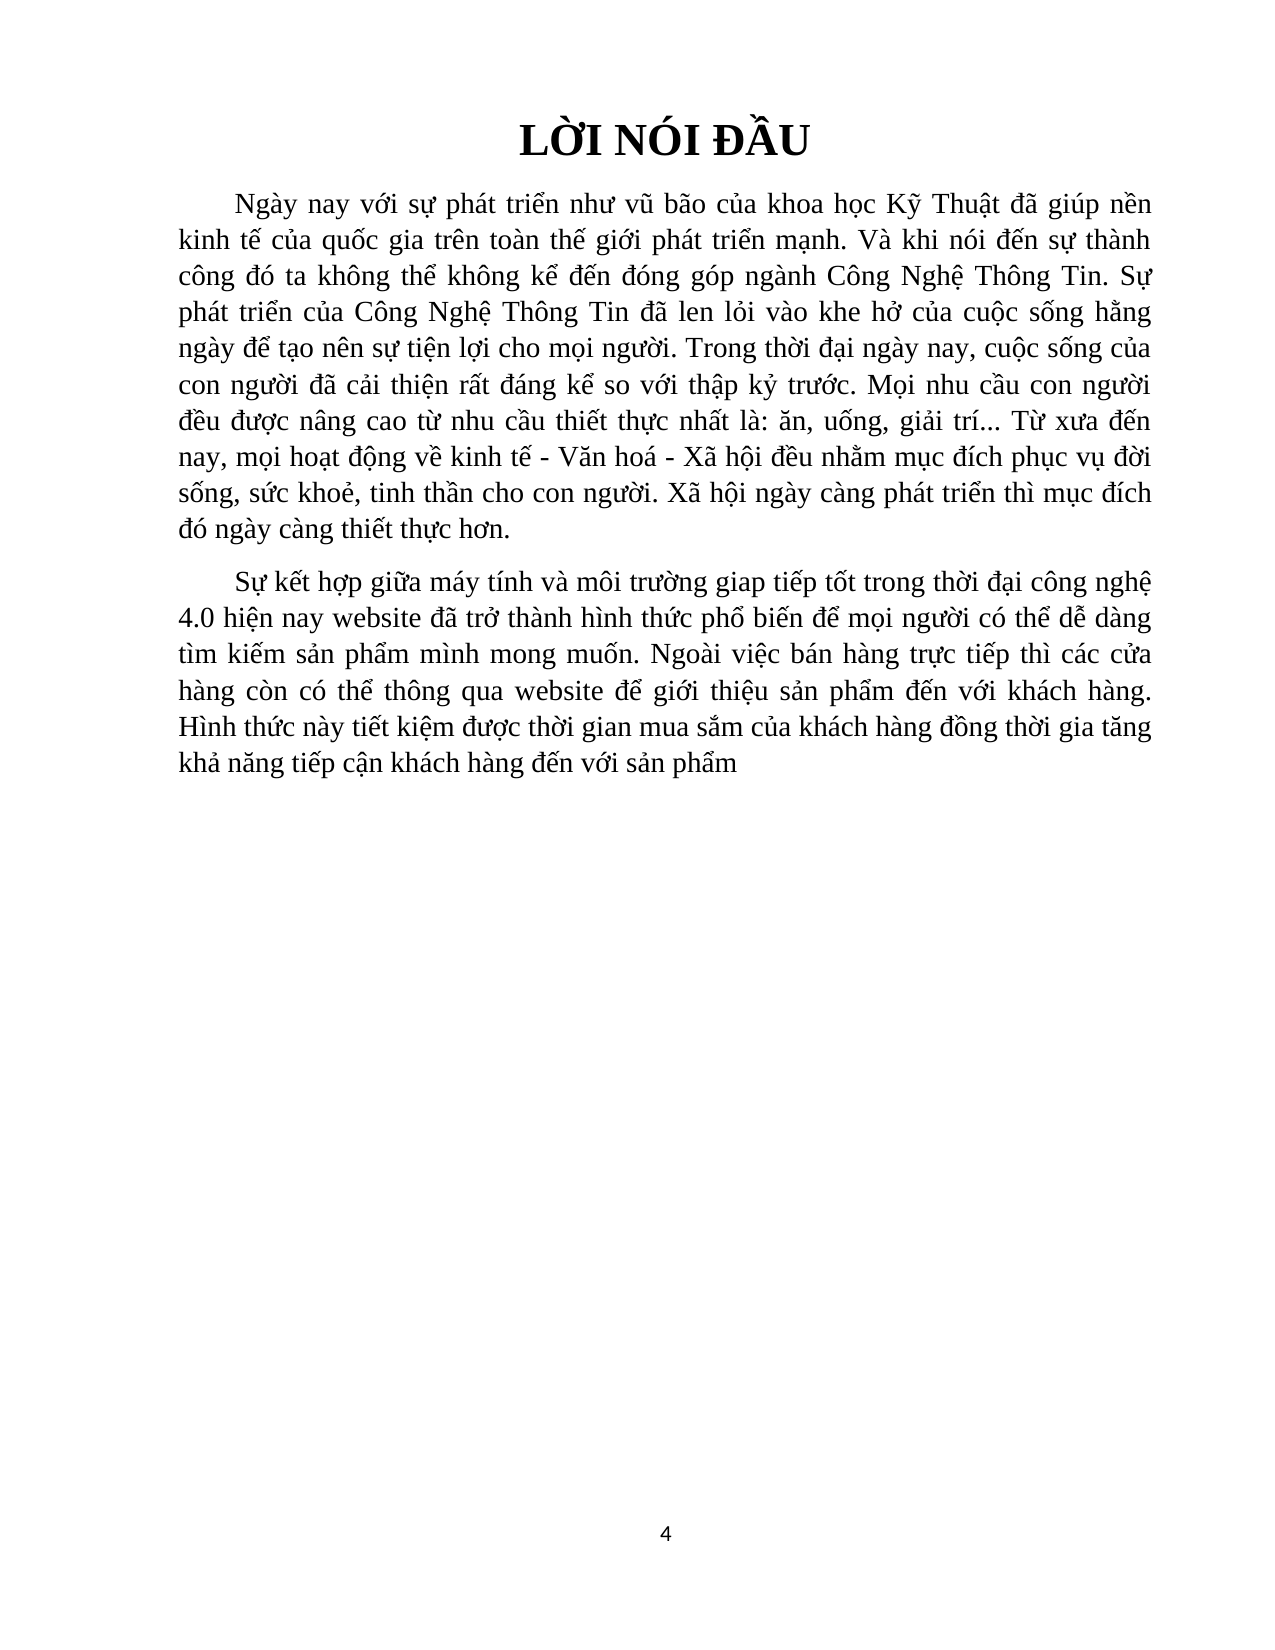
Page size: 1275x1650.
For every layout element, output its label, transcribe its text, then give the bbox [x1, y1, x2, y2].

text LỜI NÓI ĐẦU [178, 112, 1153, 165]
text Ngày nay với sự phát triển như vũ bão của khoa học Kỹ Thuật đã giúp nền kinh tế của quốc gia trên toàn thế giới phát triển mạnh. Và khi nói đến sự thành công đó ta không thể không kể đến đóng góp ngành Công Nghệ Thông Tin. Sự phát triển của Công Nghệ Thông Tin đã len lỏi vào khe hở của cuộc sống hằng ngày để tạo nên sự tiện lợi cho mọi người. Trong thời đại ngày nay, cuộc sống của con người đã cải thiện rất đáng kể so với thập kỷ trước. Mọi nhu cầu con người đều được nâng cao từ nhu cầu thiết thực nhất là: ăn, uống, giải trí... Từ xưa đến nay, mọi hoạt động về kinh tế - Văn hoá - Xã hội đều nhằm mục đích phục vụ đời sống, sức khoẻ, tinh thần cho con người. Xã hội ngày càng phát triển thì mục đích đó ngày càng thiết thực hơn. [178, 186, 1153, 545]
text Sự kết hợp giữa máy tính và môi trường giap tiếp tốt trong thời đại công nghệ 4.0 hiện nay website đã trở thành hình thức phổ biến để mọi người có thể dễ dàng tìm kiếm sản phẩm mình mong muốn. Ngoài việc bán hàng trực tiếp thì các cửa hàng còn có thể thông qua website để giới thiệu sản phẩm đến với khách hàng. Hình thức này tiết kiệm được thời gian mua sắm của khách hàng đồng thời gia tăng khả năng tiếp cận khách hàng đến với sản phẩm [178, 564, 1153, 778]
